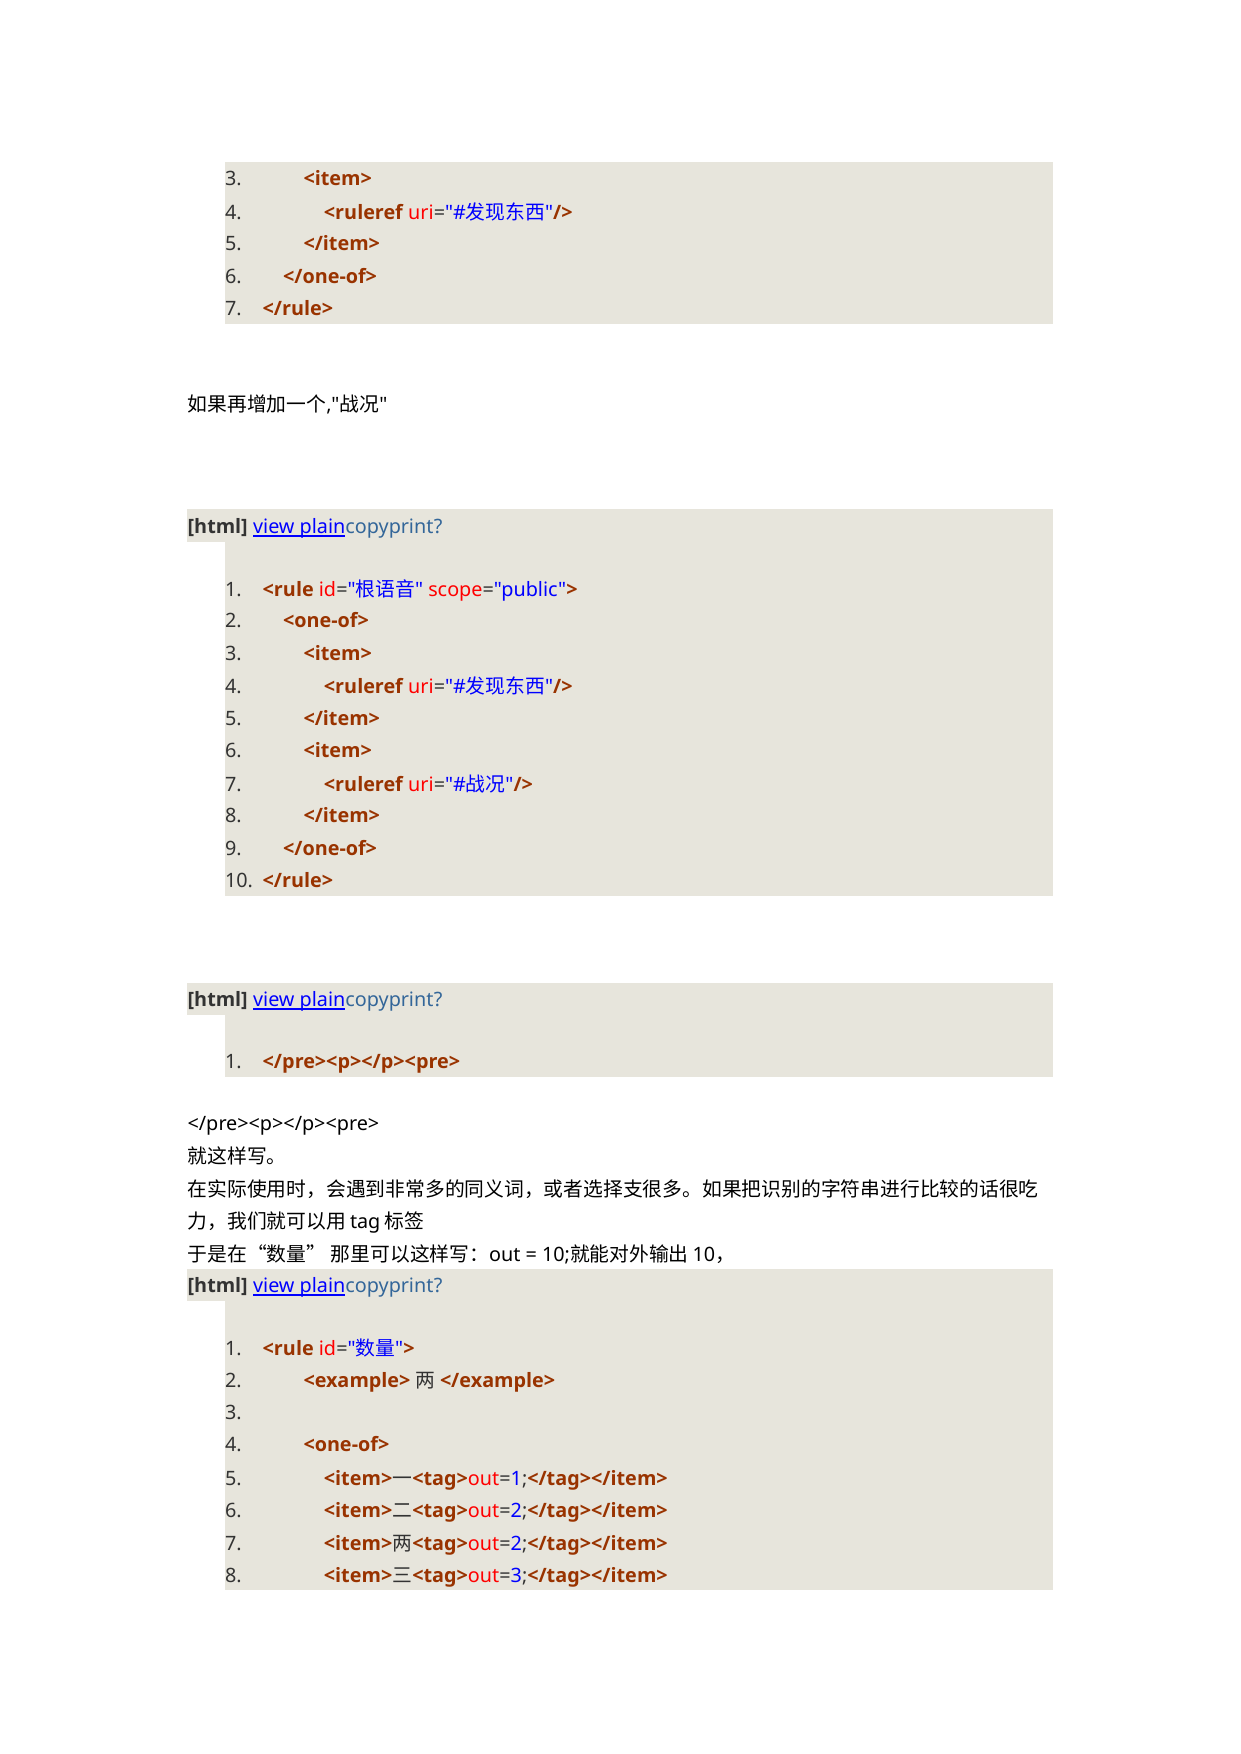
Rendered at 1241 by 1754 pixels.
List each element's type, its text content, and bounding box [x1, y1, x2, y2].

list <one-of> [225, 1428, 1053, 1460]
list <rule id="数量"> [225, 1330, 1053, 1363]
list <item>二<tag>out=2;</tag></item> [225, 1493, 1053, 1525]
list <ruleref uri="#发现东西"/> [225, 669, 1053, 701]
list <example> 两 </example> [225, 1363, 1053, 1395]
list <item> [225, 636, 1053, 669]
list <item> [225, 734, 1053, 766]
text 就这样写。 [187, 1139, 1053, 1171]
list <item>两<tag>out=2;</tag></item> [225, 1525, 1053, 1558]
list <one-of> [225, 604, 1053, 636]
list </one-of> [225, 259, 1053, 292]
list </rule> [225, 292, 1053, 324]
list <ruleref uri="#发现东西"/> [225, 194, 1053, 227]
list <item>三<tag>out=3;</tag></item> [225, 1558, 1053, 1590]
list <ruleref uri="#战况"/> [225, 766, 1053, 799]
text 在实际使用时，会遇到非常多的同义词，或者选择支很多。如果把识别的字符串进行比较的话很吃力，我们就可以用tag标签 [187, 1171, 1053, 1236]
list </one-of> [225, 831, 1053, 864]
text 于是在“数量” 那里可以这样写：out = 10;就能对外输出10， [187, 1236, 1053, 1269]
list </item> [225, 227, 1053, 259]
list <item> [225, 162, 1053, 194]
text [html] view plaincopyprint? [187, 983, 1053, 1015]
text [html] view plaincopyprint? [187, 509, 1053, 542]
text 如果再增加一个,"战况" [187, 354, 1053, 419]
text [html] view plaincopyprint? [187, 1269, 1053, 1301]
list </rule> [225, 864, 1053, 896]
list <rule id="根语音" scope="public"> [225, 571, 1053, 604]
text </pre><p></p><pre> [187, 1106, 1053, 1139]
list <item>一<tag>out=1;</tag></item> [225, 1460, 1053, 1493]
list </pre><p></p><pre> [225, 1044, 1053, 1077]
list </item> [225, 701, 1053, 734]
list </item> [225, 799, 1053, 831]
